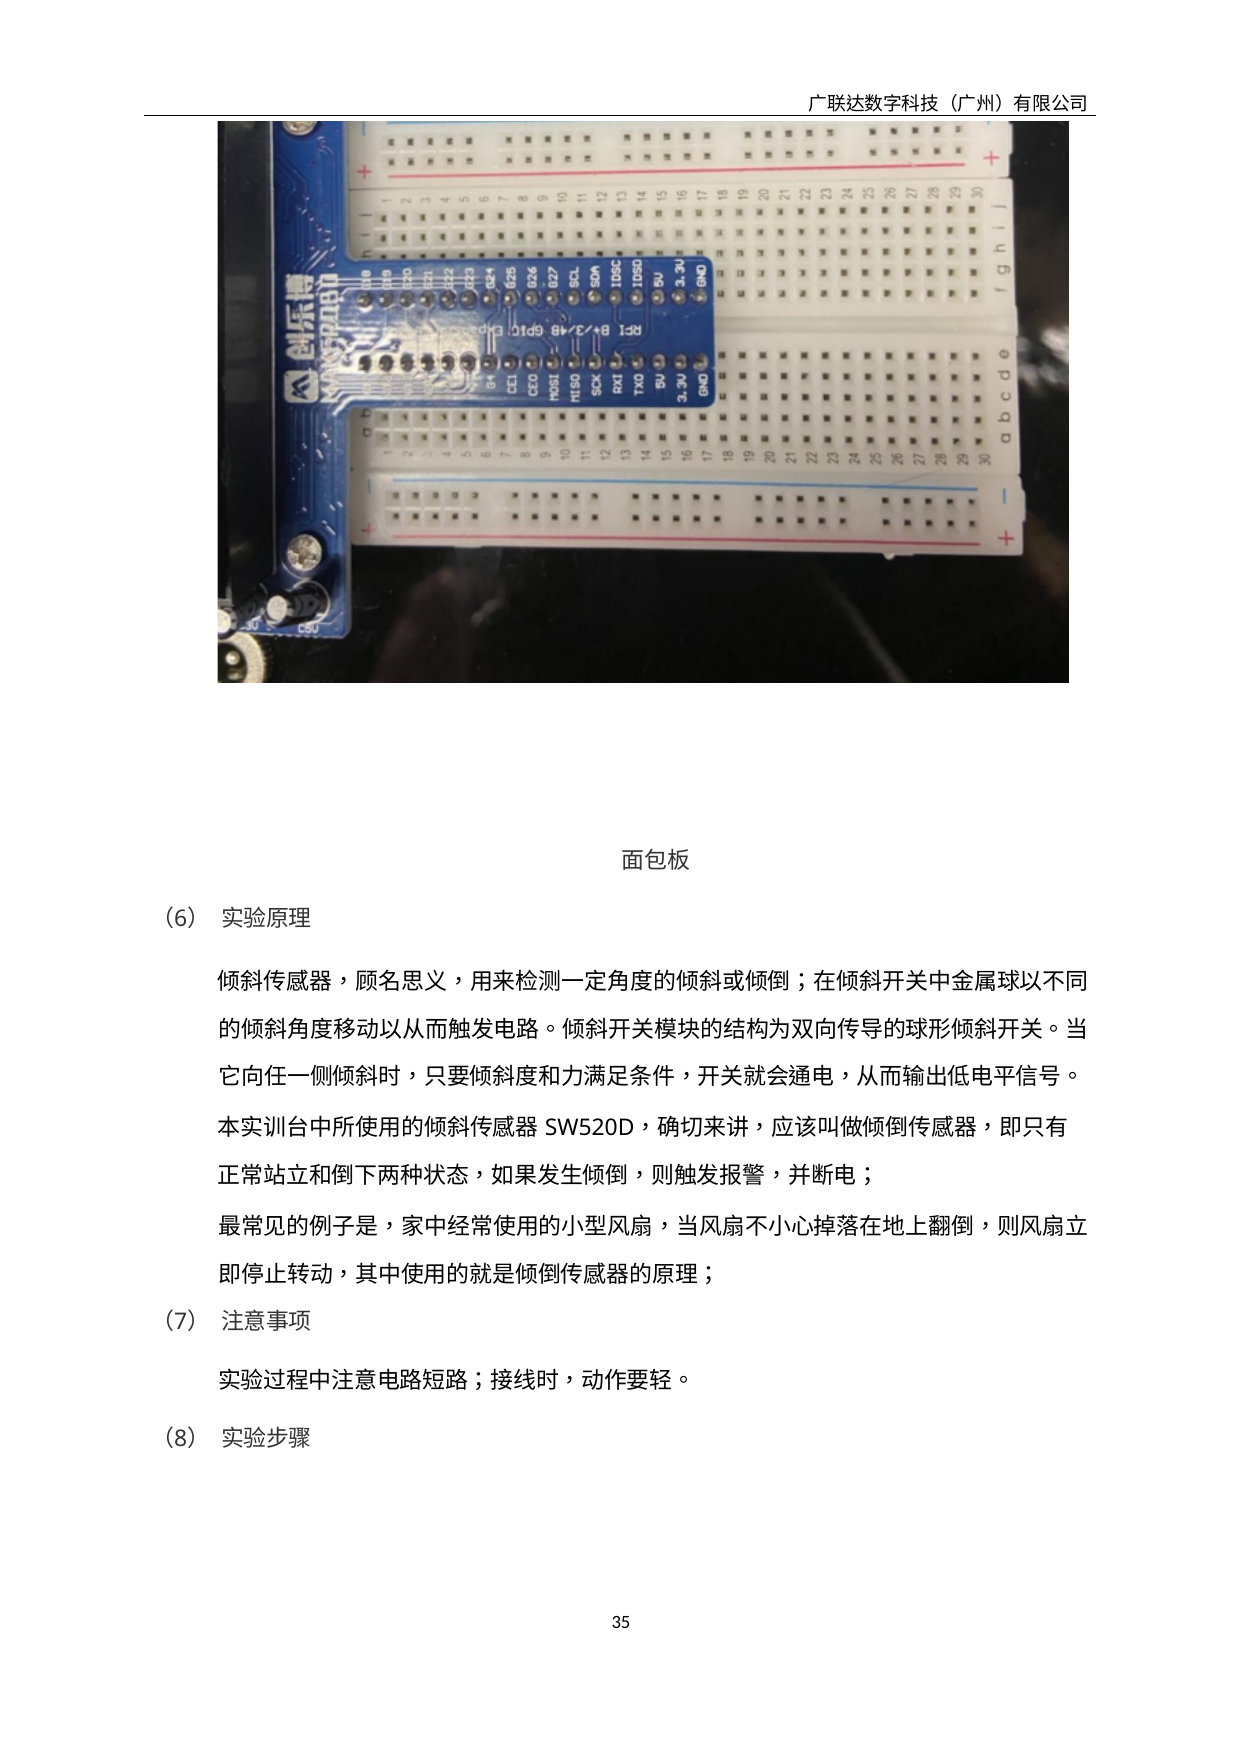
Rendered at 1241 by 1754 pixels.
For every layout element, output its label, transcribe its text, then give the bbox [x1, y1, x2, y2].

text （7） 注意事项 [151, 1309, 1096, 1334]
text （8） 实验步骤 [151, 1426, 1096, 1451]
text 最常见的例子是，家中经常使用的小型风扇，当风扇不小心掉落在地上翻倒，则风扇立即停止转动，其中使用的就是倾倒传感器的原理； [218, 1210, 1088, 1290]
text 本实训台中所使用的倾斜传感器 SW520D，确切来讲，应该叫做倾倒传感器，即只有正常站立和倒下两种状态，如果发生倾倒，则触发报警，并断电； [218, 1111, 1073, 1190]
text 面包板 [621, 848, 1096, 873]
text 倾斜传感器，顾名思义，用来检测一定角度的倾斜或倾倒；在倾斜开关中金属球以不同的倾斜角度移动以从而触发电路。倾斜开关模块的结构为双向传导的球形倾斜开关。当它向任一侧倾斜时，只要倾斜度和力满足条件，开关就会通电，从而输出低电平信号。 [218, 965, 1088, 1092]
picture [217, 121, 1069, 683]
text （6） 实验原理 [151, 907, 1096, 931]
text 实验过程中注意电路短路；接线时，动作要轻。 [218, 1368, 1096, 1393]
